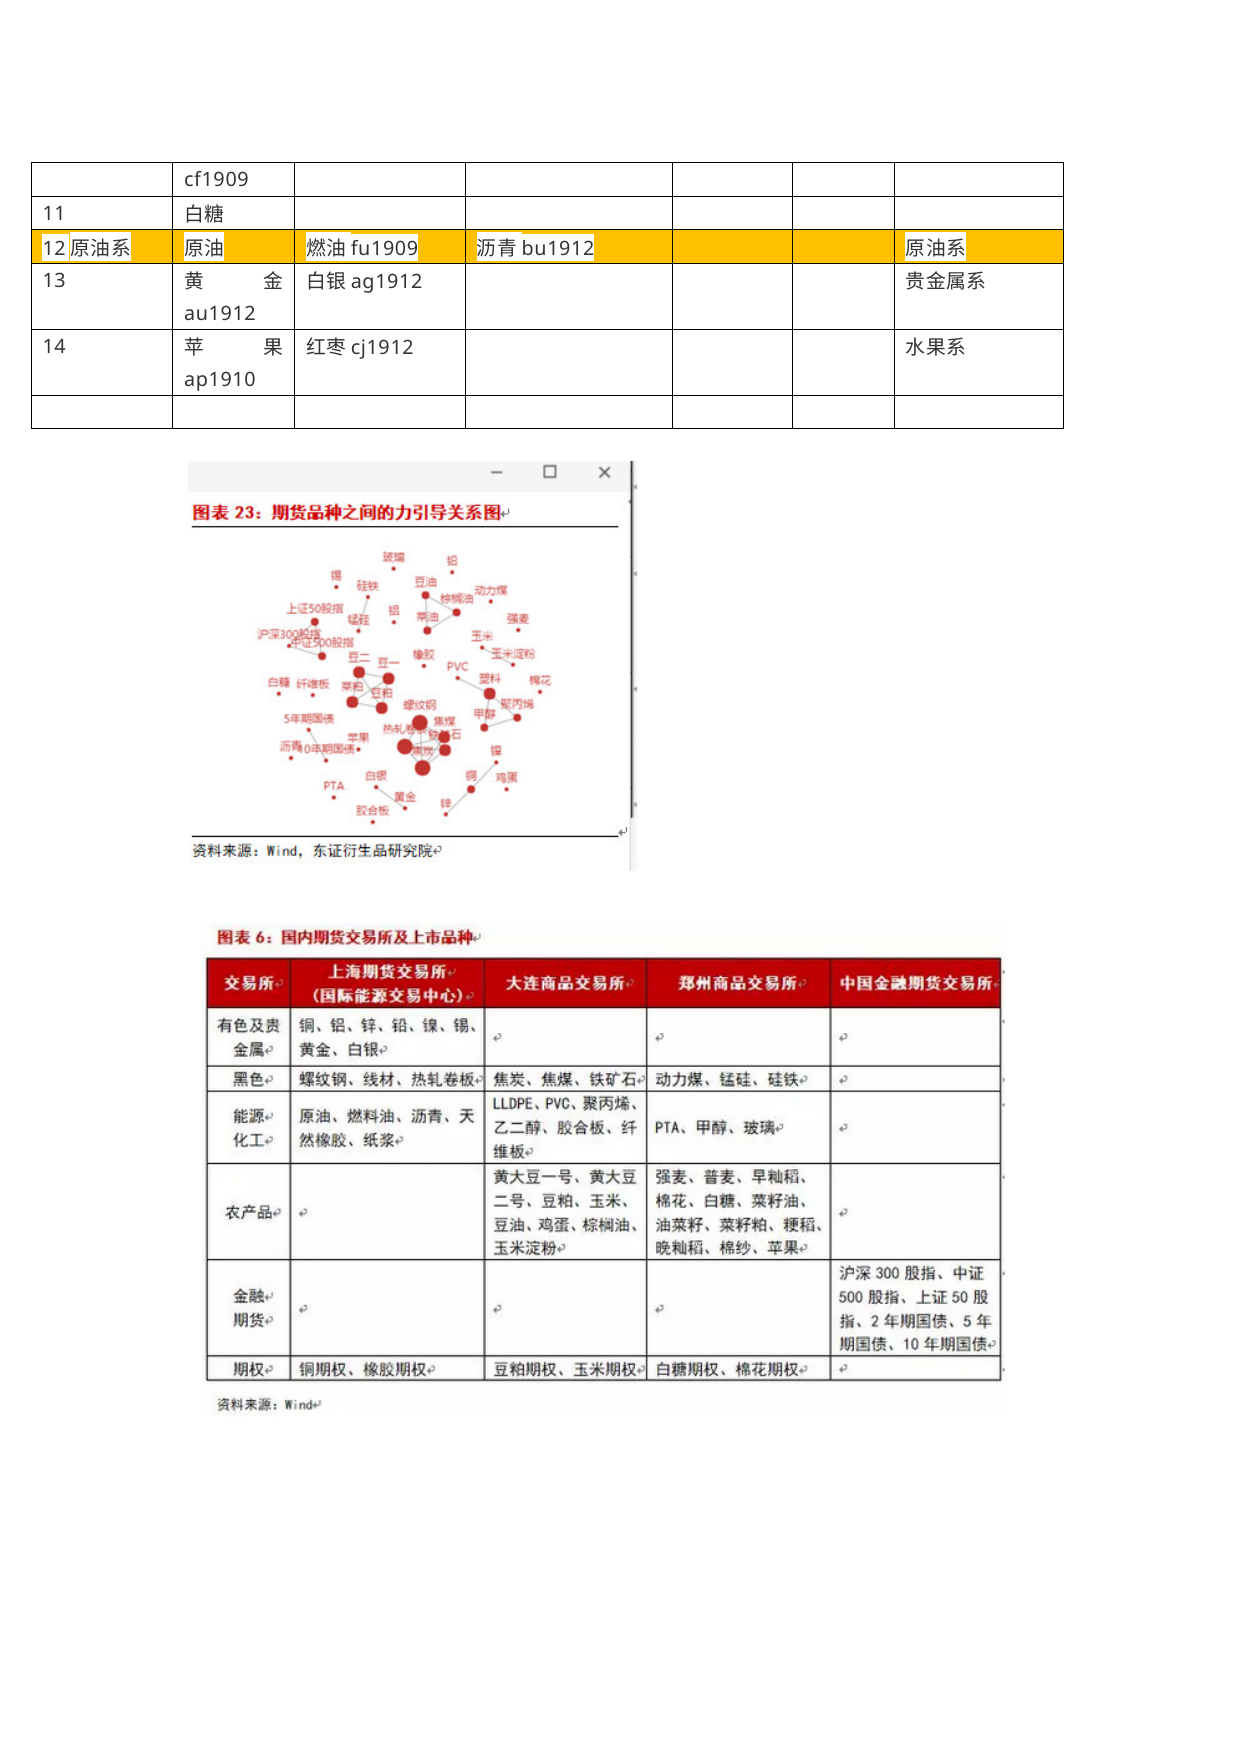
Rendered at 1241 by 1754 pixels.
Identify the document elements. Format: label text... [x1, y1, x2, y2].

table_cell [793, 197, 894, 229]
table_cell 原油 [173, 230, 294, 263]
table_cell 白银ag1912 [295, 264, 465, 329]
table_cell 水果系 [895, 330, 1063, 395]
table_cell [466, 264, 672, 329]
table_cell 白糖 [173, 197, 294, 229]
table_cell [295, 197, 465, 229]
picture [187, 916, 1052, 1420]
table_cell [793, 396, 894, 428]
table_cell 13 [32, 264, 172, 329]
table_cell [32, 396, 172, 428]
table_cell [466, 396, 672, 428]
table_cell 11 [32, 197, 172, 229]
table_cell [793, 163, 894, 196]
table_cell [673, 163, 792, 196]
table_cell 14 [32, 330, 172, 395]
table_cell 沥青bu1912 [466, 230, 672, 263]
table_cell [793, 264, 894, 329]
table_cell [895, 396, 1063, 428]
table_cell 12原油系 [32, 230, 172, 263]
table_cell [793, 230, 894, 263]
table_cell [895, 197, 1063, 229]
table_cell 苹果ap1910 [173, 330, 294, 395]
table_cell [466, 163, 672, 196]
table_cell [466, 197, 672, 229]
table_cell 棉花cf1909 [173, 163, 294, 196]
table_cell 燃油fu1909 [295, 230, 465, 263]
table_cell [673, 396, 792, 428]
picture [187, 461, 640, 871]
table_cell [466, 330, 672, 395]
table_cell [673, 197, 792, 229]
table_cell 原油系 [895, 230, 1063, 263]
table_cell [295, 396, 465, 428]
table_cell 红枣cj1912 [295, 330, 465, 395]
table_cell 10 [32, 163, 172, 196]
table_cell [295, 163, 465, 196]
table_cell [895, 163, 1063, 196]
table_cell 贵金属系 [895, 264, 1063, 329]
table_cell [673, 264, 792, 329]
table_cell [173, 396, 294, 428]
table_cell [793, 330, 894, 395]
table_cell [673, 230, 792, 263]
table_cell [673, 330, 792, 395]
table_cell 黄金au1912 [173, 264, 294, 329]
